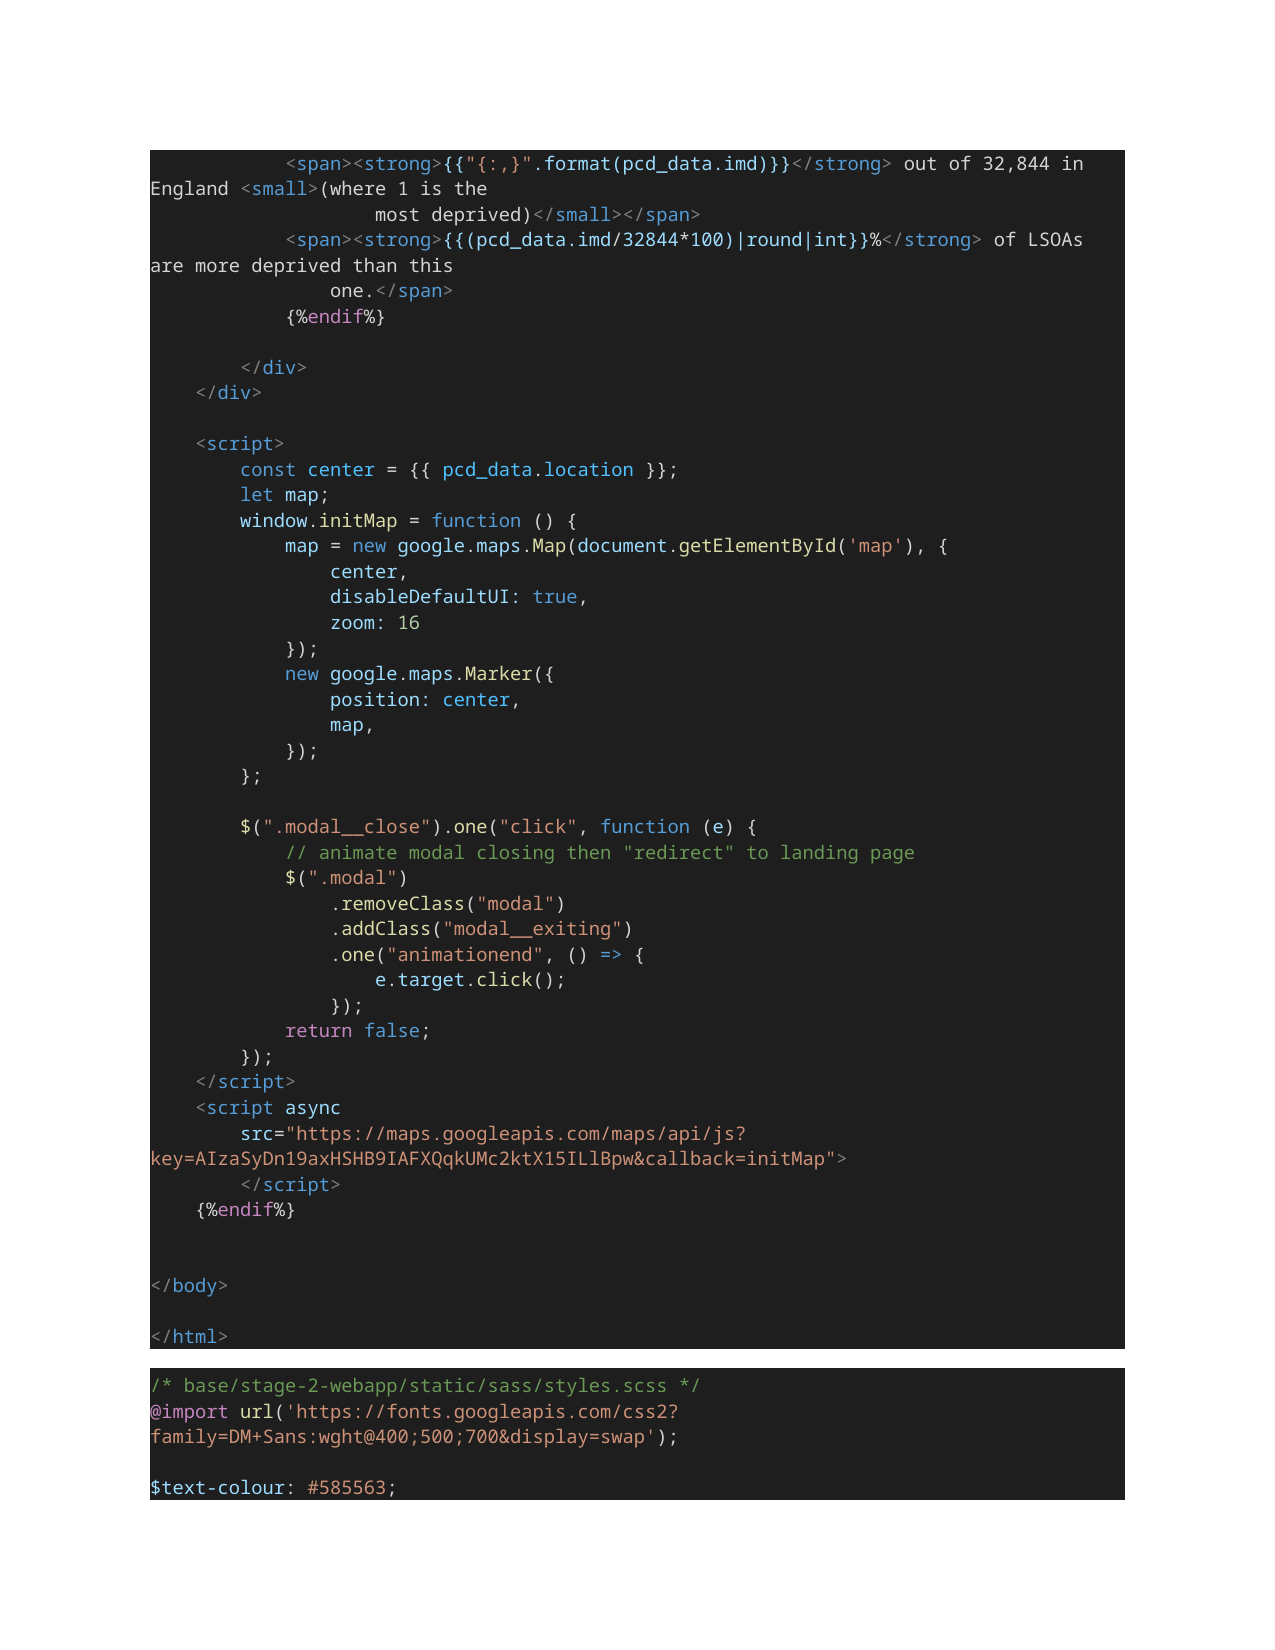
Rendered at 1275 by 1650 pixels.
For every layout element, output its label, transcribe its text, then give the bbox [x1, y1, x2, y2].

text }); [150, 992, 1125, 1018]
text {%endif%} [150, 1196, 1125, 1222]
text </script> [150, 1171, 1125, 1196]
text </html> [150, 1323, 1125, 1349]
text let map; [150, 482, 1125, 507]
text map, [150, 711, 1125, 737]
text {%endif%} [150, 303, 1125, 329]
text $(".modal__close").one("click", function (e) { [150, 813, 1125, 839]
text new google.maps.Marker({ [150, 660, 1125, 686]
text position: center, [150, 686, 1125, 711]
text $(".modal") [150, 864, 1125, 890]
text <script> [150, 431, 1125, 456]
text }); [150, 737, 1125, 762]
text }); [150, 1043, 1125, 1069]
text e.target.click(); [150, 967, 1125, 992]
text window.initMap = function () { [150, 507, 1125, 533]
text <script async [150, 1094, 1125, 1120]
text map = new google.maps.Map(document.getElementById('map'), { [150, 533, 1125, 558]
text disableDefaultUI: true, [150, 584, 1125, 609]
text </script> [150, 1069, 1125, 1094]
text one.</span> [150, 278, 1125, 303]
text .one("animationend", () => { [150, 941, 1125, 967]
text $text-colour: #585563; [150, 1474, 1125, 1500]
text }); [150, 635, 1125, 660]
text </body> [150, 1272, 1125, 1298]
text zoom: 16 [150, 609, 1125, 635]
text // animate modal closing then "redirect" to landing page [150, 839, 1125, 864]
text .removeClass("modal") [150, 890, 1125, 916]
text </div> [150, 380, 1125, 405]
text </div> [150, 354, 1125, 380]
text src="https://maps.googleapis.com/maps/api/js?key=AIzaSyDn19axHSHB9IAFXQqkUMc2ktX15ILlBpw&callback=initMap"> [150, 1120, 1125, 1171]
text @import url('https://fonts.googleapis.com/css2?family=DM+Sans:wght@400;500;700&display=swap'); [150, 1398, 1125, 1449]
text <span><strong>{{"{:,}".format(pcd_data.imd)}}</strong> out of 32,844 in England <small>(where 1 is the [150, 150, 1125, 201]
text const center = {{ pcd_data.location }}; [150, 456, 1125, 482]
text }; [150, 762, 1125, 788]
text /* base/stage-2-webapp/static/sass/styles.scss */ [150, 1368, 1125, 1398]
text <span><strong>{{(pcd_data.imd/32844*100)|round|int}}%</strong> of LSOAs are more deprived than this [150, 227, 1125, 278]
text return false; [150, 1018, 1125, 1043]
text center, [150, 558, 1125, 584]
text .addClass("modal__exiting") [150, 916, 1125, 941]
text most deprived)</small></span> [150, 201, 1125, 227]
